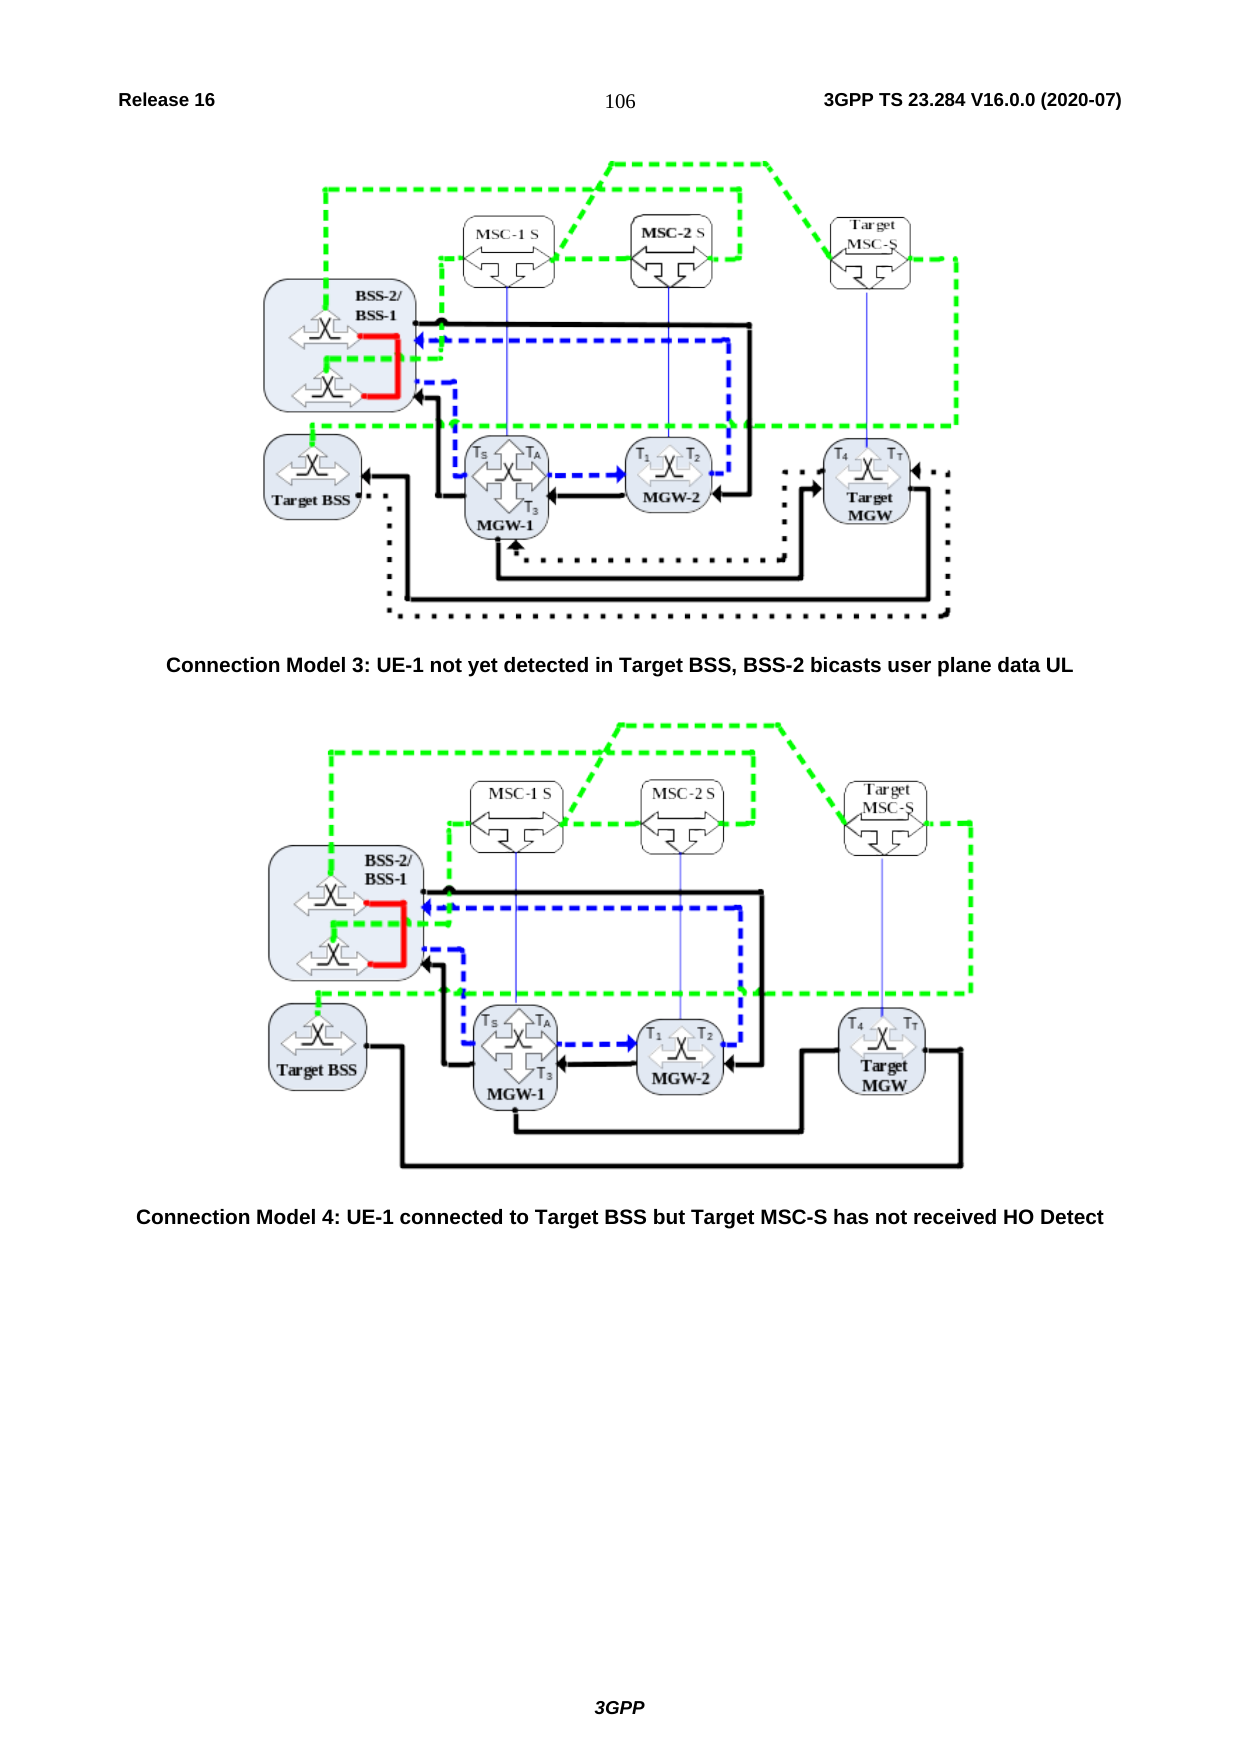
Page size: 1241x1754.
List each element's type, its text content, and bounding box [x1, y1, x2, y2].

text Connection Model 3: UE-1 not yet detected in Target BSS, BSS-2 bicasts user plane data UL [118, 652, 1122, 676]
text Connection Model 4: UE-1 connected to Target BSS but Target MSC-S has not received HO Detect [118, 1205, 1122, 1229]
